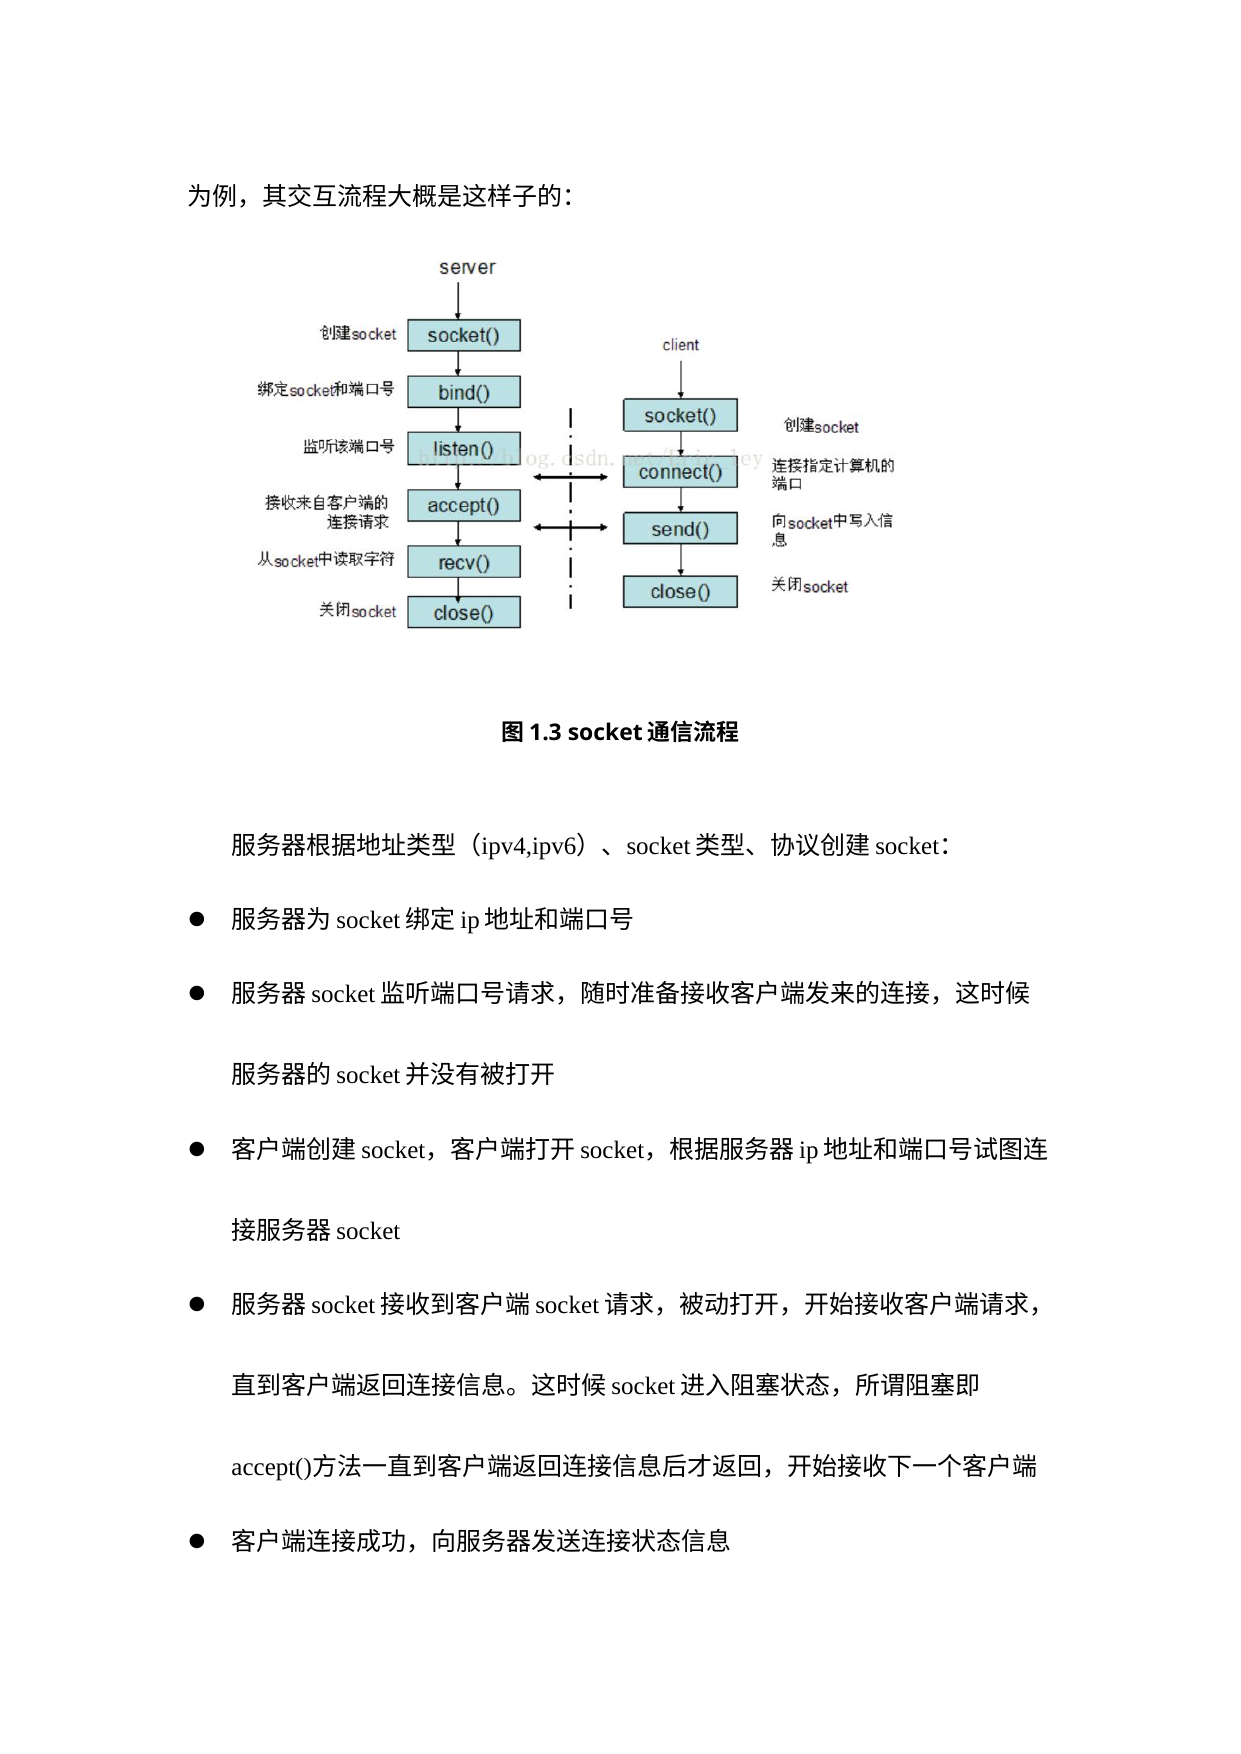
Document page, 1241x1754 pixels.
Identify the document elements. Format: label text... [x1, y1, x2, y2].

list 图1.3 socket通信流程 [187, 698, 1053, 763]
list 客户端连接成功，向服务器发送连接状态信息 [187, 1507, 1053, 1572]
list 客户端创建socket，客户端打开socket，根据服务器ip地址和端口号试图连接服务器socket [187, 1115, 1053, 1261]
list 服务器socket接收到客户端socket请求，被动打开，开始接收客户端请求，直到客户端返回连接信息。这时候socket进入阻塞状态，所谓阻塞即accept()方法一直到客户端返回连接信息后才返回，开始接收下一个客户端 [187, 1270, 1053, 1497]
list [187, 162, 1053, 227]
picture [227, 236, 1013, 664]
list 服务器socket监听端口号请求，随时准备接收客户端发来的连接，这时候服务器的socket并没有被打开 [187, 959, 1053, 1106]
list 服务器为socket绑定ip地址和端口号 [187, 885, 1053, 950]
list 服务器根据地址类型（ipv4,ipv6）、socket类型、协议创建socket： [187, 811, 1053, 876]
